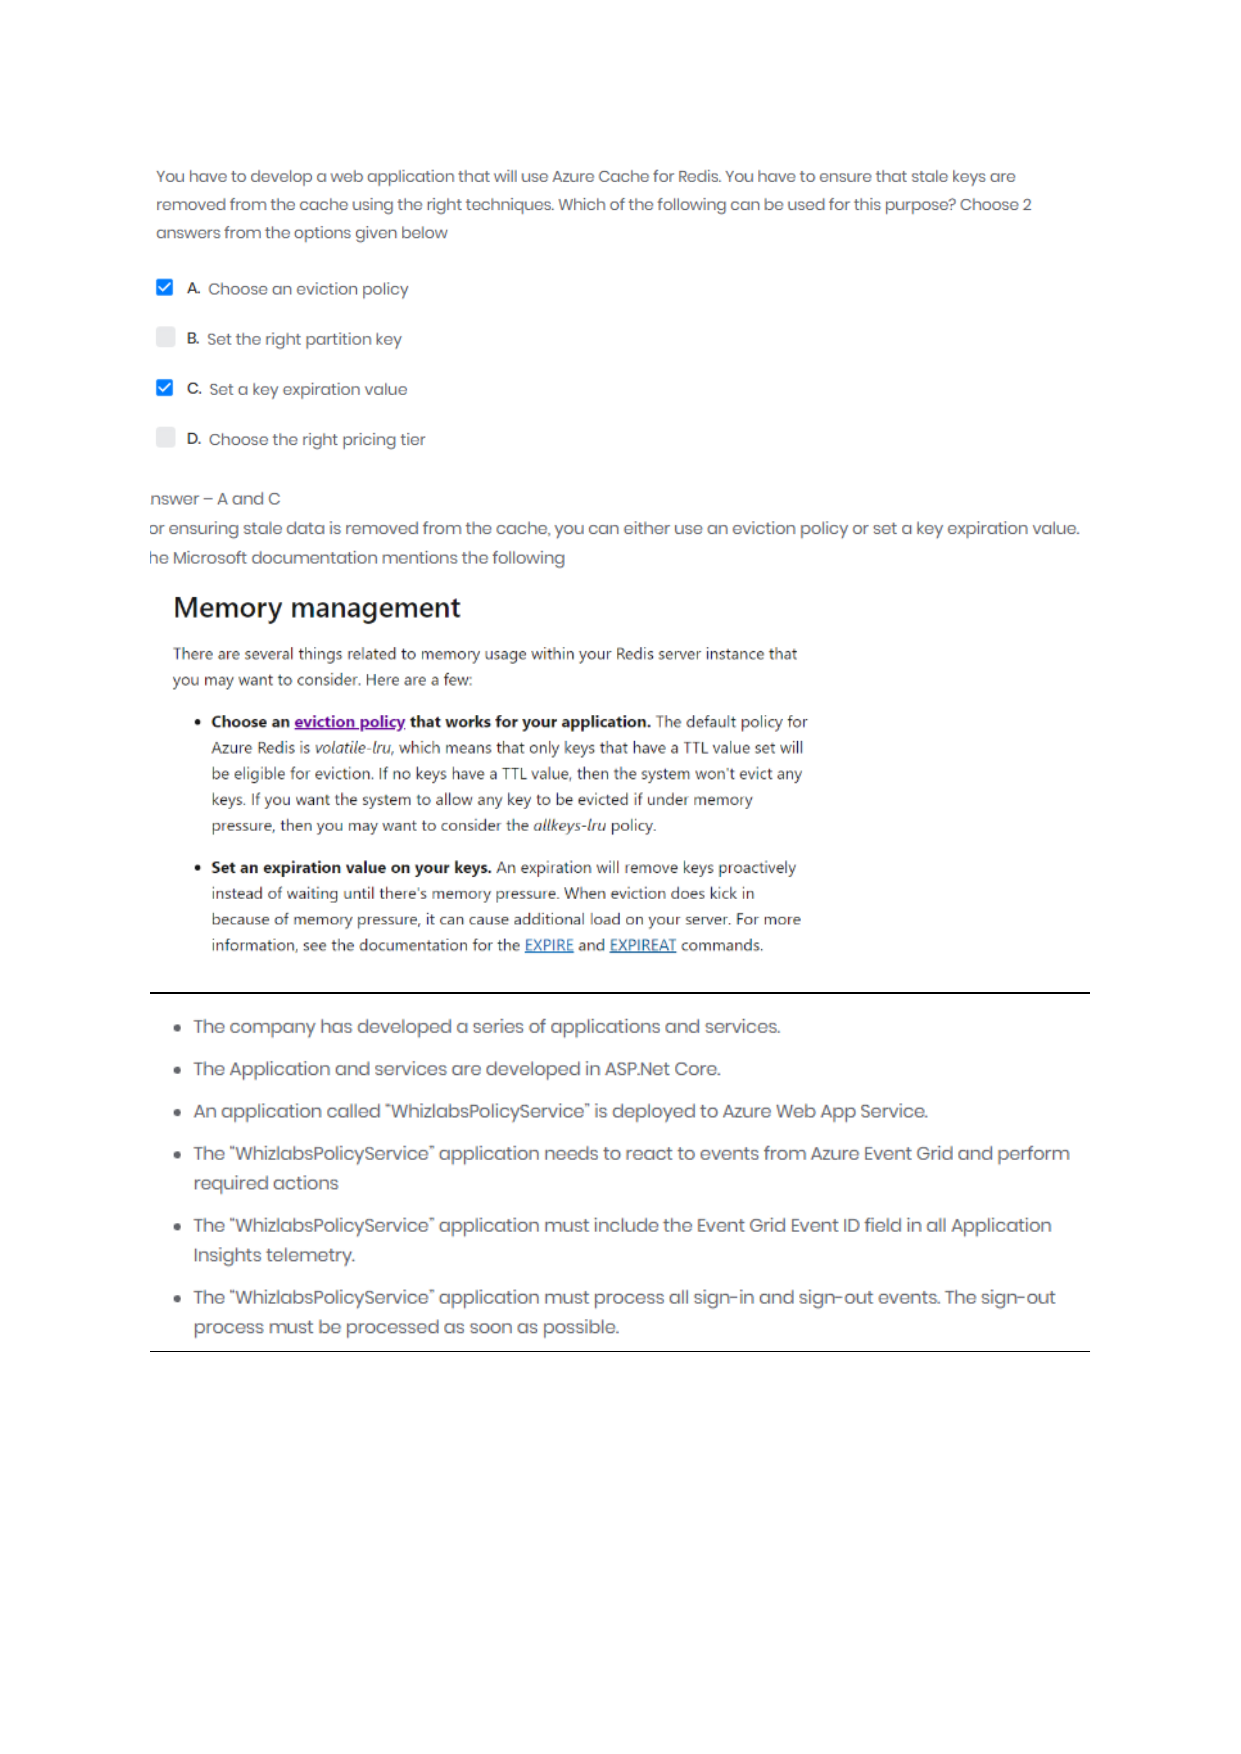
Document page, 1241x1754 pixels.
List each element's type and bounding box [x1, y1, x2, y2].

picture [150, 995, 1091, 1349]
picture [150, 150, 1091, 455]
picture [150, 479, 1091, 967]
